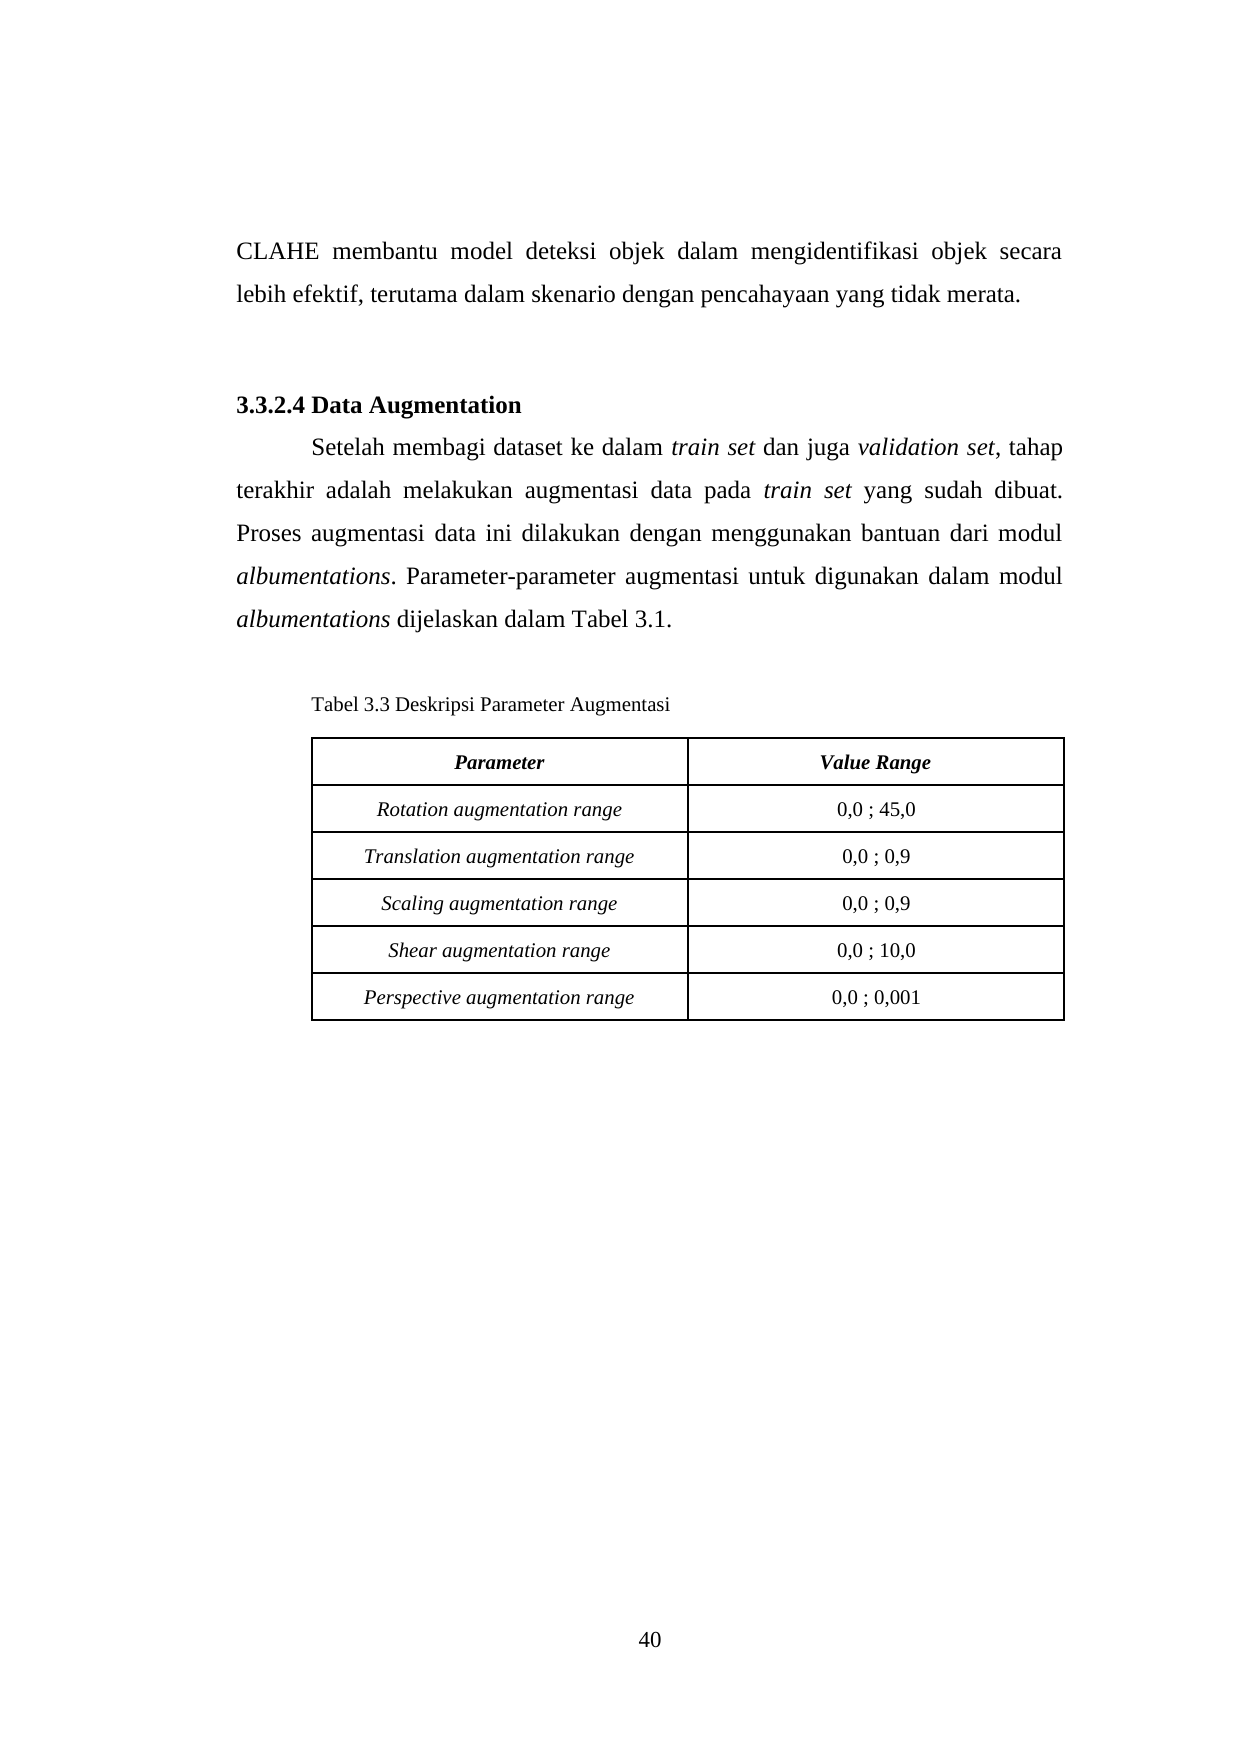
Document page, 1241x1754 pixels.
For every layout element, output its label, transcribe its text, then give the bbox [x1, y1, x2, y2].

text Setelah membagi dataset ke dalam train set dan juga validation set, tahap terakhir adalah melakukan augmentasi data pada train set yang sudah dibuat. Proses augmentasi data ini dilakukan dengan menggunakan bantuan dari modul albumentations. Parameter-parameter augmentasi untuk digunakan dalam modul albumentations dijelaskan dalam Tabel 3.1. [236, 432, 1063, 633]
table_header Value Range [689, 739, 1063, 784]
table_cell 0,0 ; 45,0 [689, 786, 1063, 831]
table_cell 0,0 ; 10,0 [689, 927, 1063, 972]
table_cell Translation augmentation range [313, 833, 687, 878]
table_cell Shear augmentation range [313, 927, 687, 972]
table_cell 0,0 ; 0,9 [689, 880, 1063, 925]
table_header Parameter [313, 739, 687, 784]
subtitle 3.3.2.4 Data Augmentation [236, 391, 1063, 419]
table_cell Rotation augmentation range [313, 786, 687, 831]
table_cell Scaling augmentation range [313, 880, 687, 925]
table_cell Perspective augmentation range [313, 974, 687, 1019]
table_cell 0,0 ; 0,9 [689, 833, 1063, 878]
table_cell 0,0 ; 0,001 [689, 974, 1063, 1019]
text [236, 236, 1063, 308]
